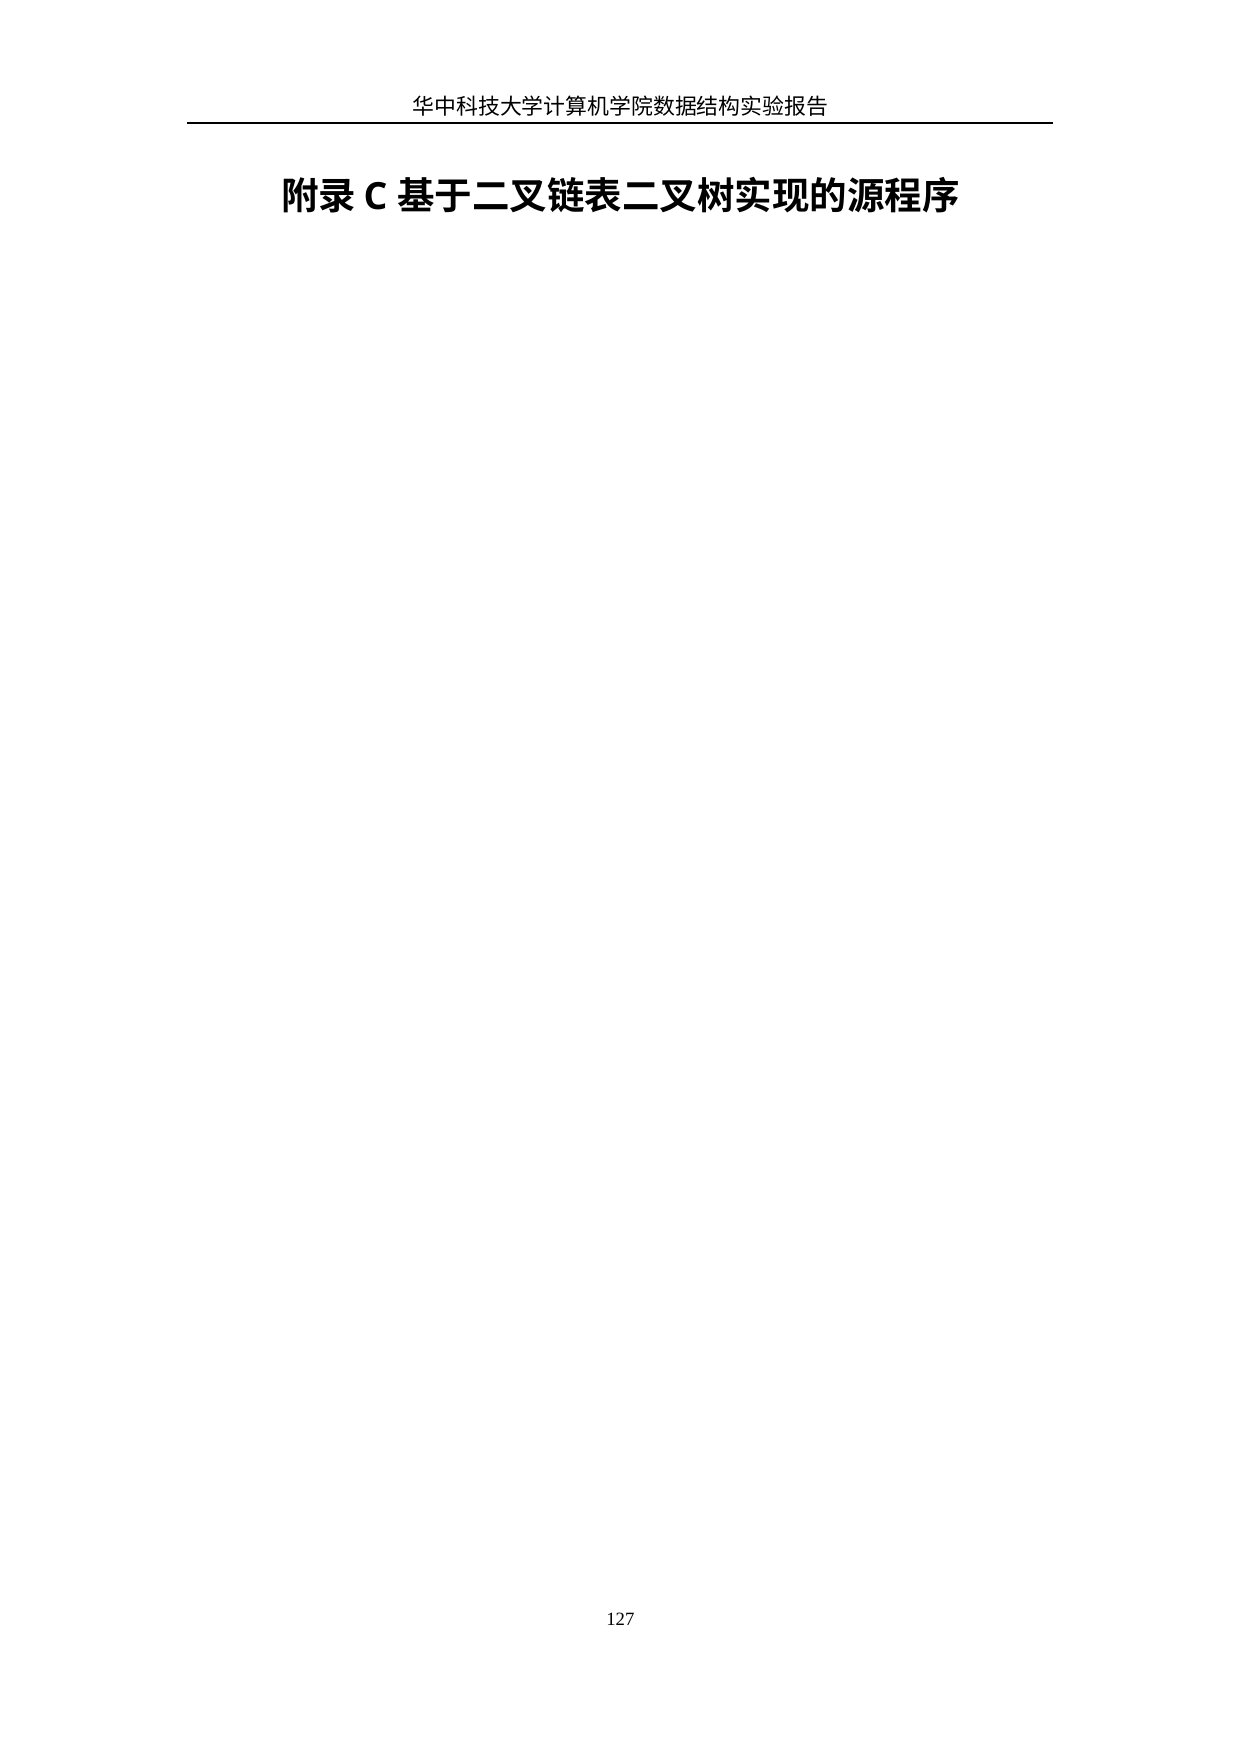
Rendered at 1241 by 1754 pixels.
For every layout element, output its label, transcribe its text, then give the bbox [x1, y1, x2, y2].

subtitle 附录C 基于二叉链表二叉树实现的源程序 [187, 166, 1053, 221]
